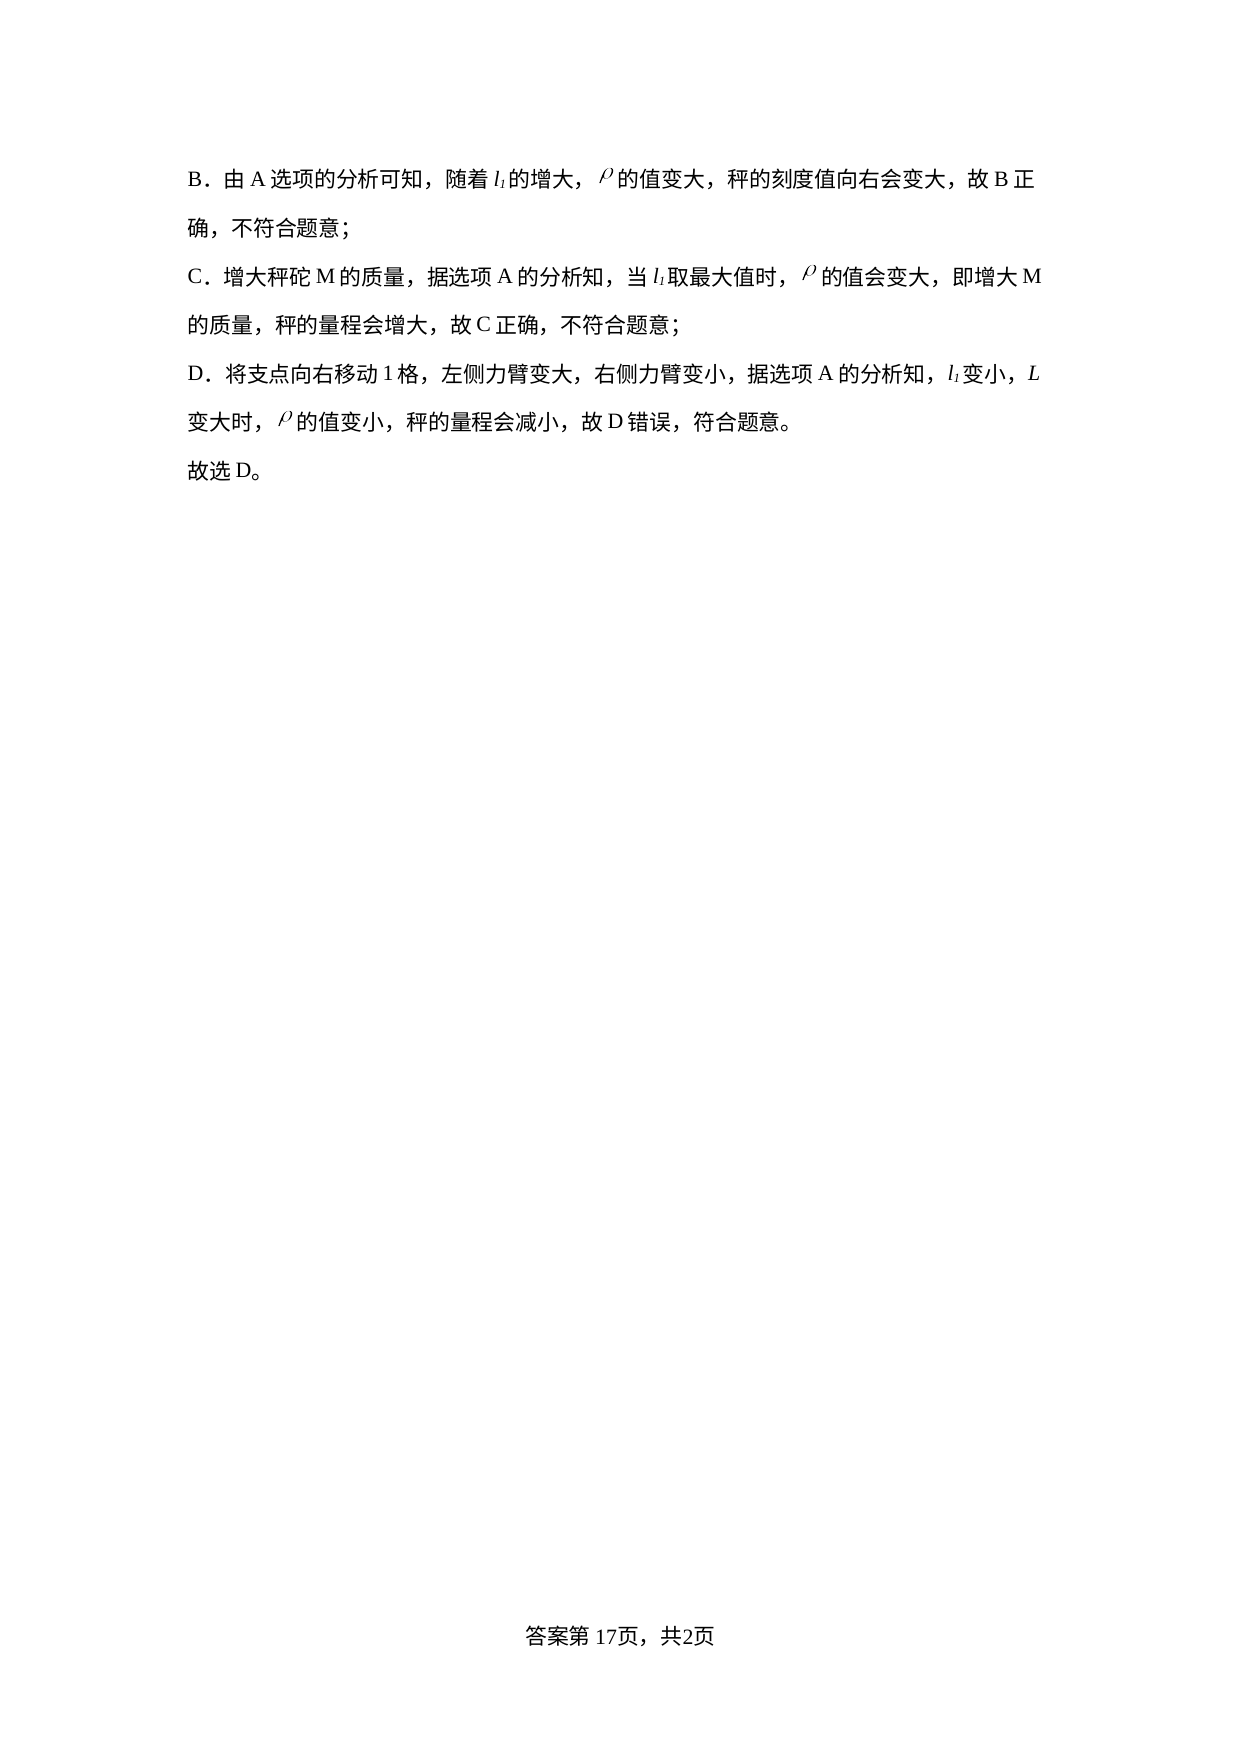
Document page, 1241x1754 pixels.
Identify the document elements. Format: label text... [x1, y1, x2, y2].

text C．增大秤砣M的质量，据选项A的分析知，当l1取最大值时，的值会变大，即增大M的质量，秤的量程会增大，故C正确，不符合题意； [187, 259, 1053, 340]
text 故选D。 [187, 453, 1053, 486]
text D．将支点向右移动1格，左侧力臂变大，右侧力臂变小，据选项A的分析知，l1变小，L变大时，的值变小，秤的量程会减小，故D错误，符合题意。 [187, 356, 1053, 437]
text B．由A选项的分析可知，随着l1的增大，的值变大，秤的刻度值向右会变大，故B正确，不符合题意； [187, 162, 1053, 243]
